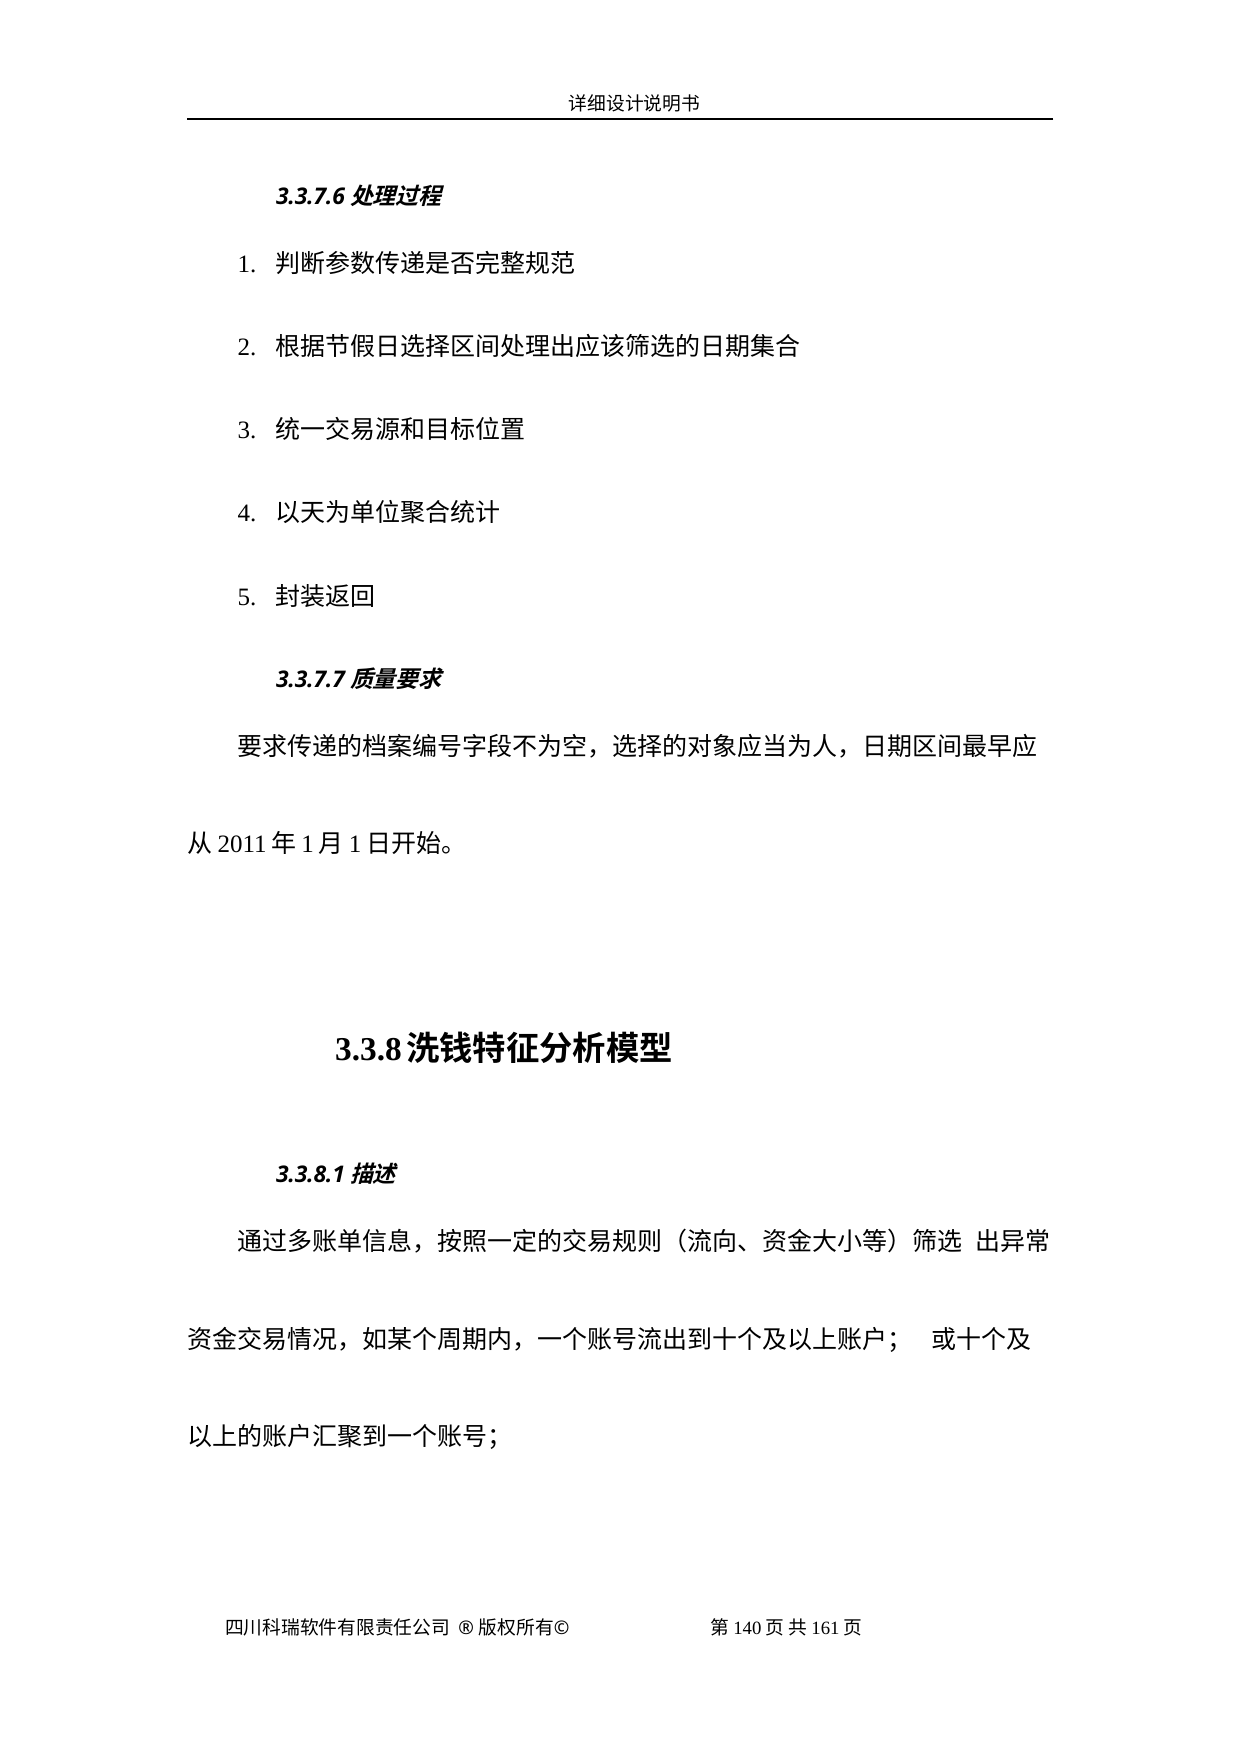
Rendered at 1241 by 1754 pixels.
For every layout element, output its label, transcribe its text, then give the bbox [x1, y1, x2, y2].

text 要求传递的档案编号字段不为空，选择的对象应当为人，日期区间最早应从2011年1月1日开始。 [187, 712, 1053, 874]
subtitle 洗钱特征分析模型 [335, 1013, 1053, 1078]
text 4. 以天为单位聚合统计 [187, 478, 1053, 543]
text 5. 封装返回 [187, 562, 1053, 627]
subtitle 描述 [276, 1140, 1053, 1205]
text 1. 判断参数传递是否完整规范 [187, 229, 1053, 294]
text 2. 根据节假日选择区间处理出应该筛选的日期集合 [187, 312, 1053, 377]
subtitle 处理过程 [276, 162, 1053, 227]
text 通过多账单信息，按照一定的交易规则（流向、资金大小等）筛选 出异常资金交易情况，如某个周期内，一个账号流出到十个及以上账户； 或十个及以上的账户汇聚到一个账号； [187, 1207, 1053, 1467]
text 3. 统一交易源和目标位置 [187, 395, 1053, 460]
subtitle 质量要求 [276, 645, 1053, 710]
